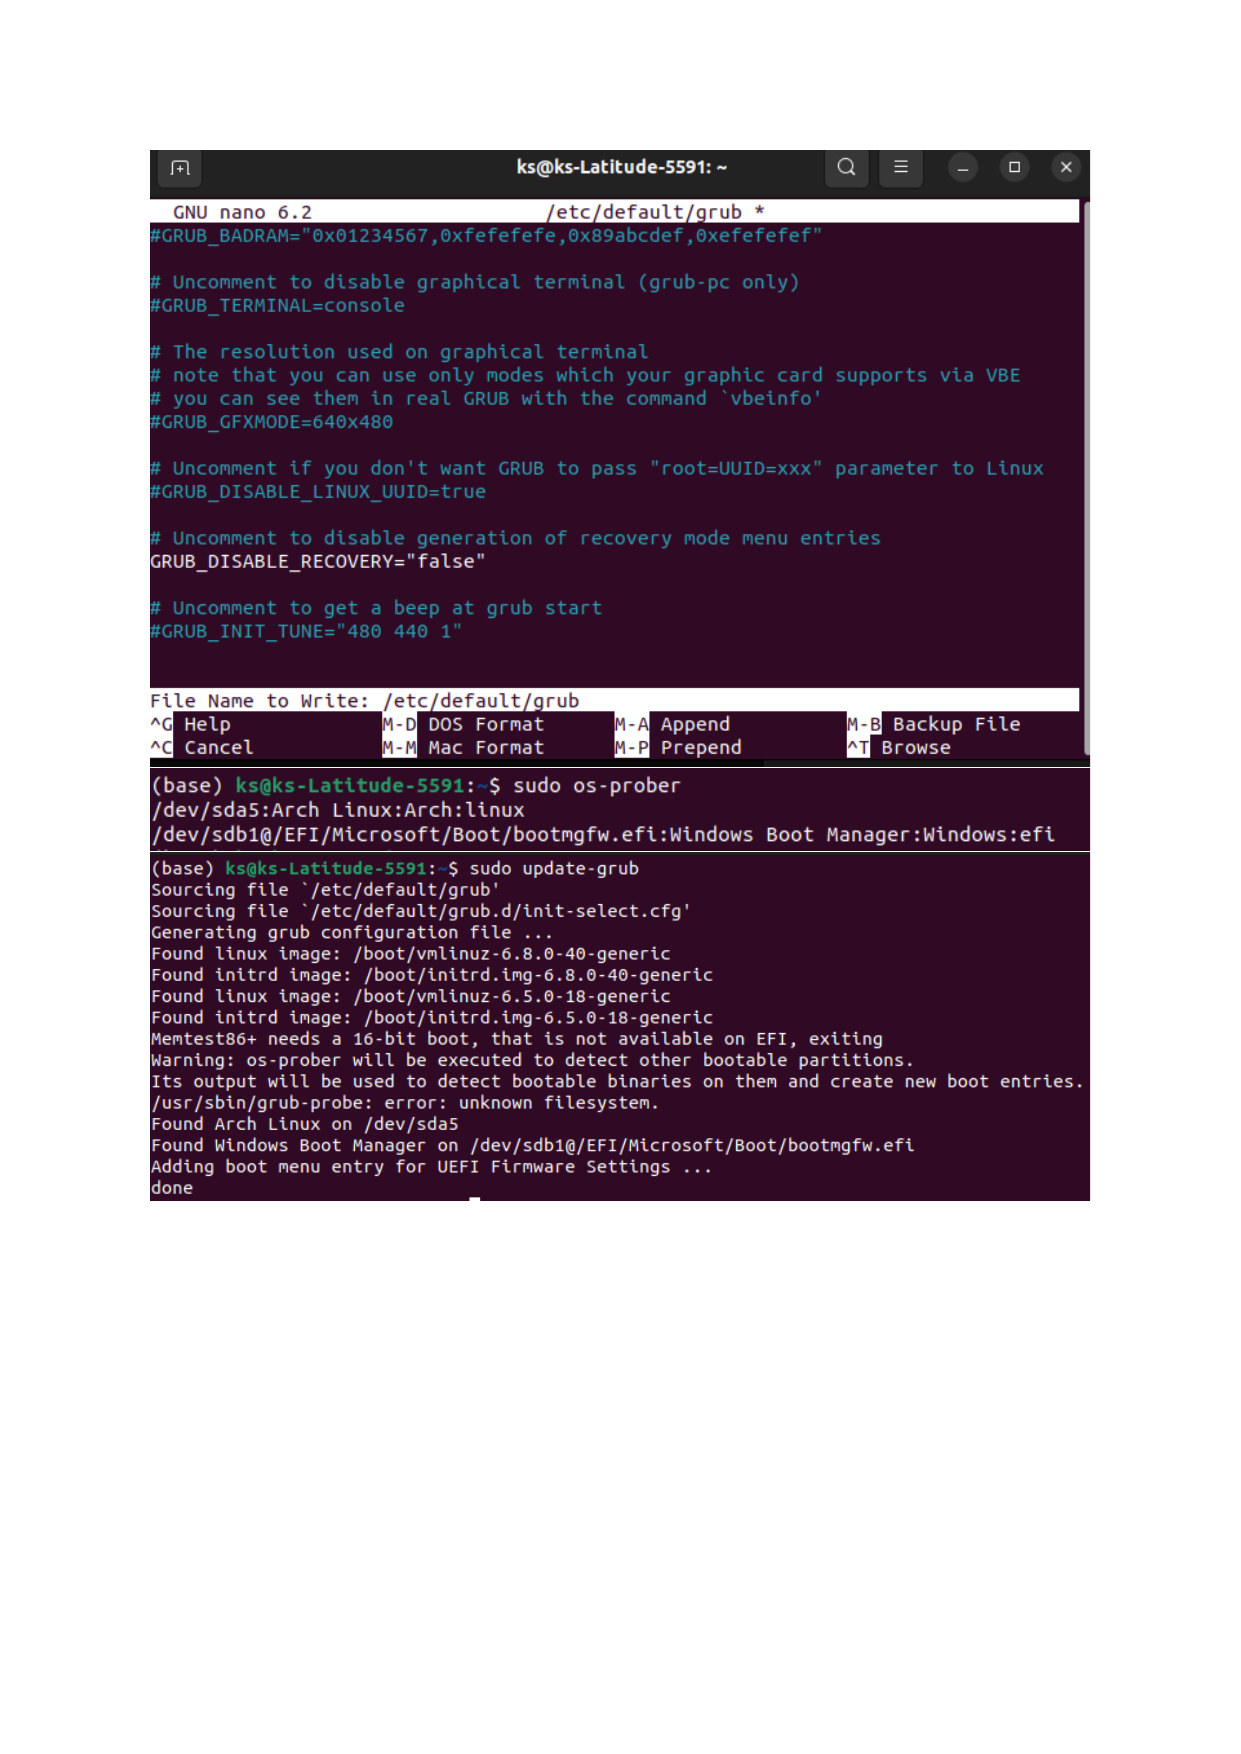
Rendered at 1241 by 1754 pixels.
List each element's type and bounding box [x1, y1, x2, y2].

picture [150, 150, 1091, 767]
picture [150, 768, 1091, 851]
picture [150, 852, 1091, 1201]
